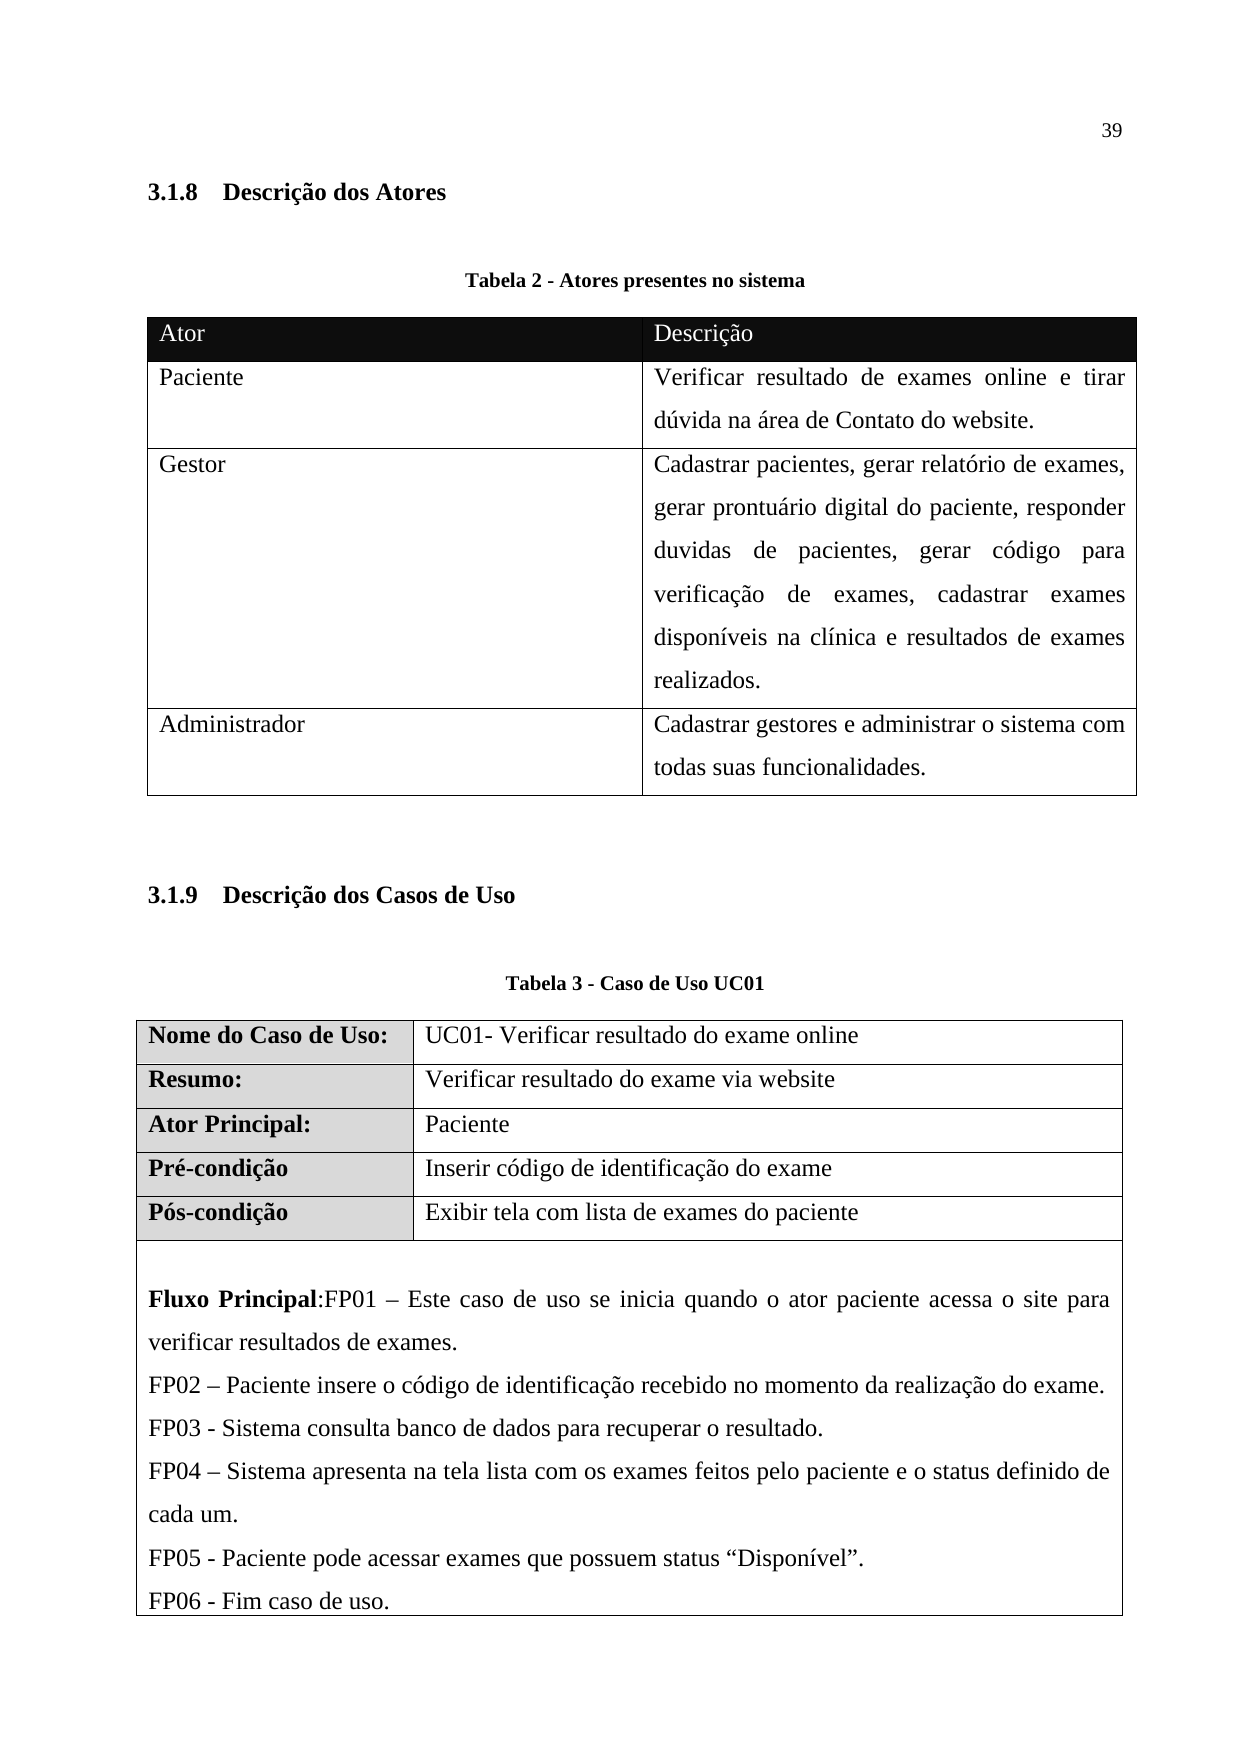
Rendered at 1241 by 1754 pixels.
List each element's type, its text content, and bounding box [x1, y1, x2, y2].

table_cell Paciente [148, 362, 642, 448]
table_cell Cadastrar pacientes, gerar relatório de exames, gerar prontuário digital do paciente, responder duvidas de pacientes, gerar código para verificação de exames, cadastrar exames disponíveis na clínica e resultados de exames realizados. [643, 449, 1136, 708]
table_cell Pré-condição [137, 1153, 413, 1196]
table_header Nome do Caso de Uso: [137, 1021, 413, 1063]
table_header UC01- Verificar resultado do exame online [414, 1021, 1122, 1063]
table_cell Administrador [148, 709, 642, 795]
table_cell Inserir código de identificação do exame [414, 1153, 1122, 1196]
table_header Descrição [643, 318, 1136, 361]
table_cell Pós-condição [137, 1197, 413, 1240]
table_cell Verificar resultado de exames online e tirar dúvida na área de Contato do website. [643, 362, 1136, 448]
table_cell Paciente [414, 1109, 1122, 1152]
table_cell Cadastrar gestores e administrar o sistema com todas suas funcionalidades. [643, 709, 1136, 795]
table_cell Resumo: [137, 1065, 413, 1108]
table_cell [137, 1241, 1122, 1614]
table_cell Exibir tela com lista de exames do paciente [414, 1197, 1122, 1240]
table_cell Gestor [148, 449, 642, 708]
table_cell Ator Principal: [137, 1109, 413, 1152]
table_cell Verificar resultado do exame via website [414, 1065, 1122, 1108]
subtitle Descrição dos Atores [148, 177, 1122, 206]
subtitle Descrição dos Casos de Uso [148, 880, 1122, 908]
table_header Ator [148, 318, 642, 361]
